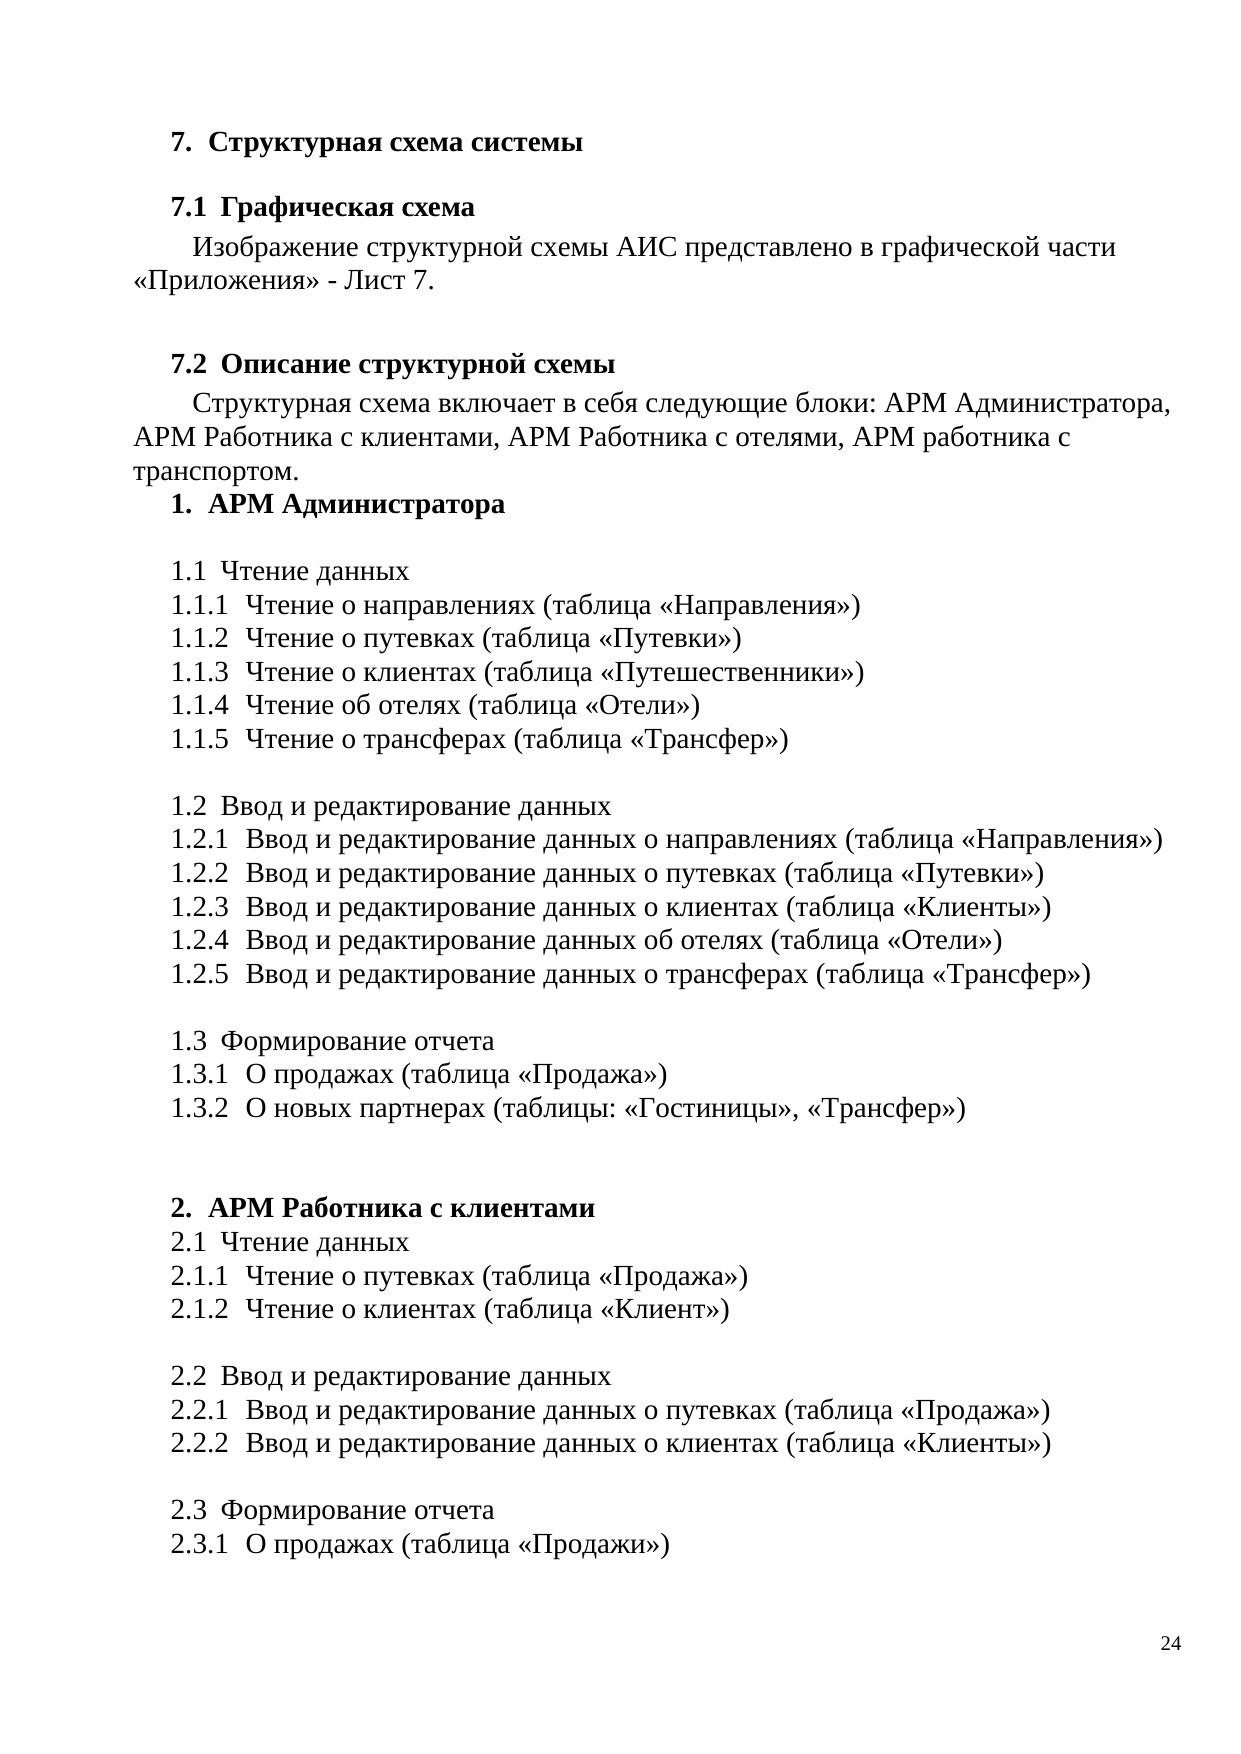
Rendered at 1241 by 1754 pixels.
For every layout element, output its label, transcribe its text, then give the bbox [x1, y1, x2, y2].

list Чтение данных [170, 1224, 1181, 1258]
list АРМ Работника с клиентами [170, 1191, 1181, 1224]
list О продажах (таблица «Продажи») [170, 1526, 1181, 1559]
list Чтение о клиентах (таблица «Путешественники») [170, 654, 1181, 687]
list Ввод и редактирование данных [170, 1358, 1181, 1392]
list Ввод и редактирование данных об отелях (таблица «Отели») [170, 922, 1181, 956]
list Чтение о клиентах (таблица «Клиент») [170, 1291, 1181, 1325]
list Ввод и редактирование данных о трансферах (таблица «Трансфер») [170, 956, 1181, 989]
subtitle Структурная схема системы [170, 124, 1181, 158]
list О продажах (таблица «Продажа») [170, 1056, 1181, 1090]
list Ввод и редактирование данных о путевках (таблица «Продажа») [170, 1392, 1181, 1425]
list Ввод и редактирование данных о направлениях (таблица «Направления») [170, 822, 1181, 855]
list Чтение о путевках (таблица «Продажа») [170, 1258, 1181, 1291]
list Чтение об отелях (таблица «Отели») [170, 687, 1181, 721]
subtitle Описание структурной схемы [170, 346, 1181, 379]
text Структурная схема включает в себя следующие блоки: АРМ Администратора, АРМ Работника с клиентами, АРМ Работника с отелями, АРМ работника с транспортом. [133, 386, 1181, 486]
list Чтение о путевках (таблица «Путевки») [170, 620, 1181, 654]
list Ввод и редактирование данных о клиентах (таблица «Клиенты») [170, 889, 1181, 922]
list Ввод и редактирование данных о клиентах (таблица «Клиенты») [170, 1425, 1181, 1459]
list Формирование отчета [170, 1023, 1181, 1056]
list О новых партнерах (таблицы: «Гостиницы», «Трансфер») [170, 1090, 1181, 1123]
list Чтение данных [170, 553, 1181, 587]
list Формирование отчета [170, 1492, 1181, 1526]
subtitle Графическая схема [170, 189, 1181, 222]
text Изображение структурной схемы АИС представлено в графической части «Приложения» - Лист 7. [133, 229, 1181, 296]
list Чтение о направлениях (таблица «Направления») [170, 587, 1181, 620]
list АРМ Администратора [170, 486, 1181, 520]
list Ввод и редактирование данных [170, 788, 1181, 822]
list Чтение о трансферах (таблица «Трансфер») [170, 721, 1181, 754]
list Ввод и редактирование данных о путевках (таблица «Путевки») [170, 855, 1181, 889]
